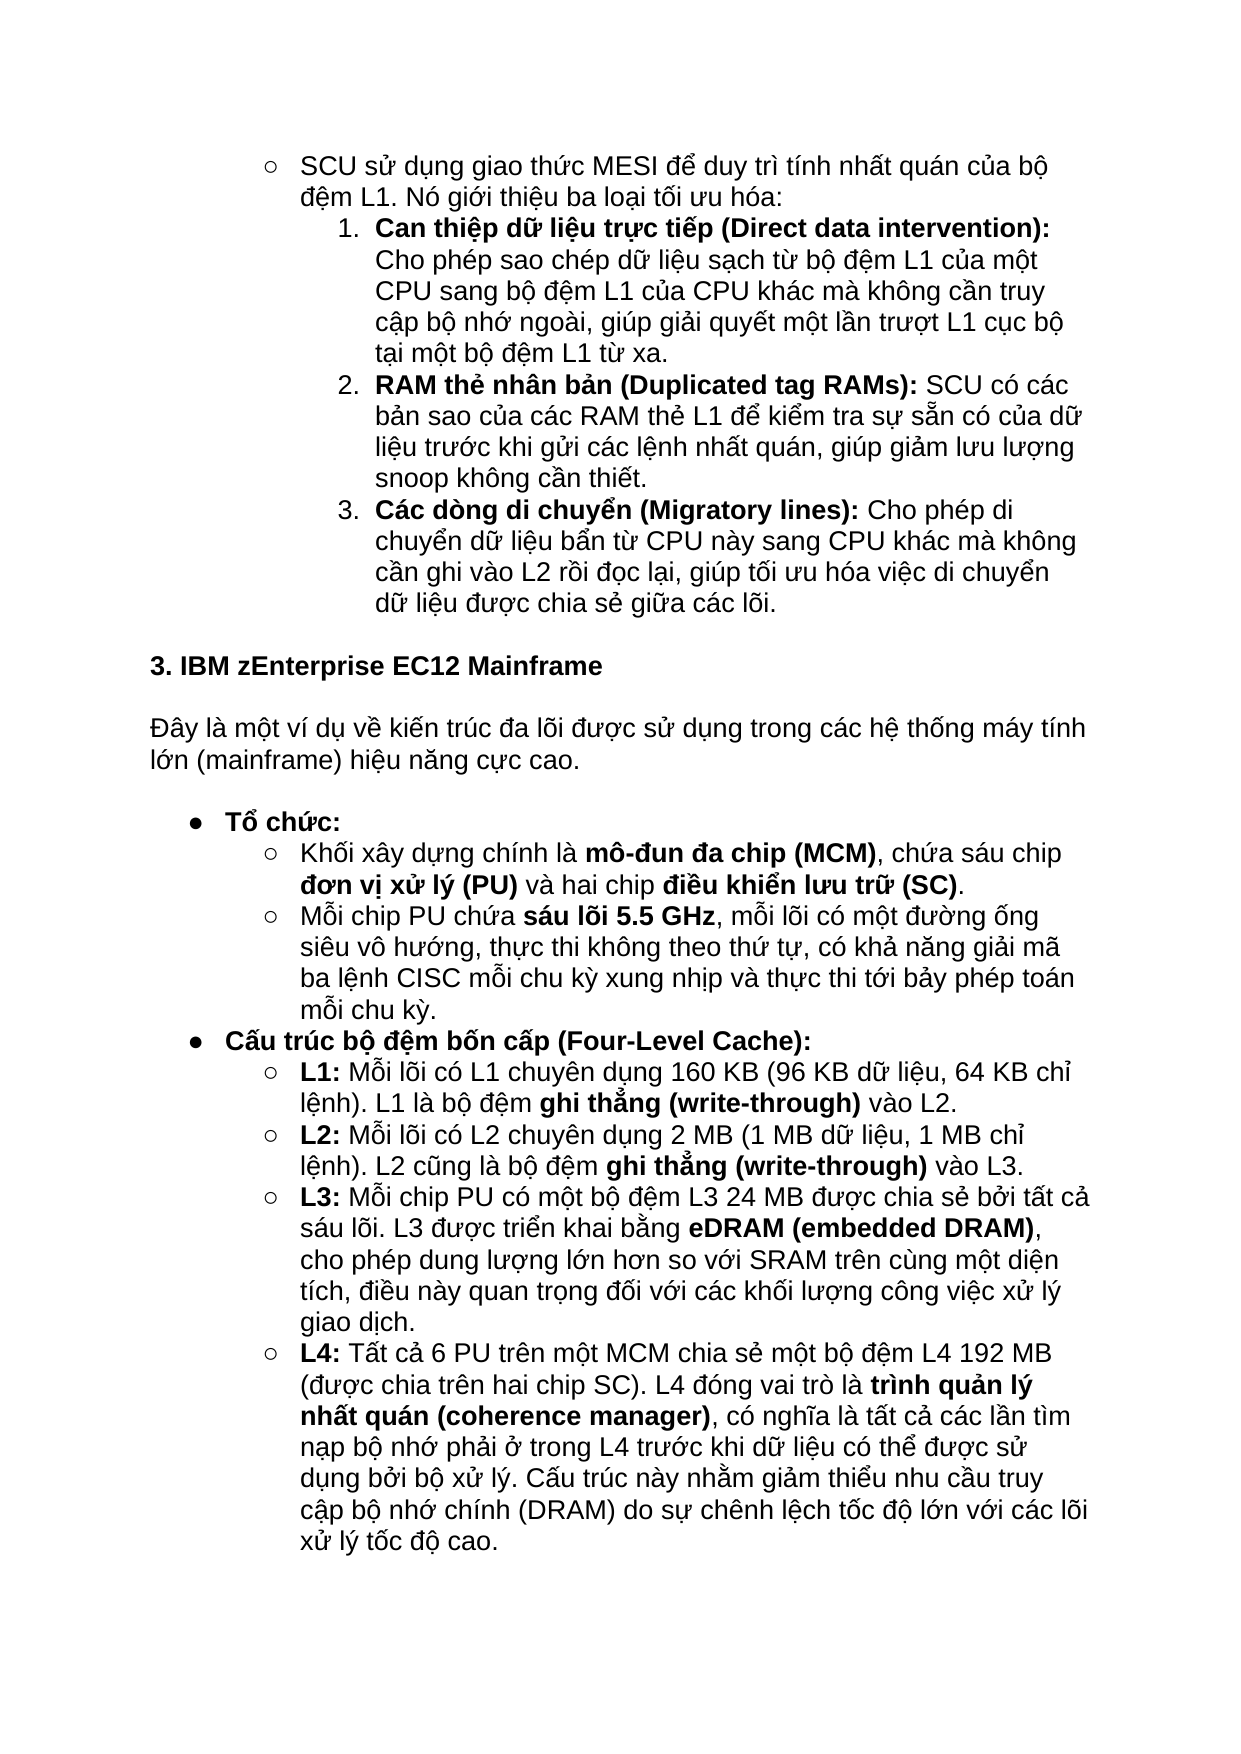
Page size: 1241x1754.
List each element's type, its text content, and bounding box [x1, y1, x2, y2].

list SCU sử dụng giao thức MESI để duy trì tính nhất quán của bộ đệm L1. Nó giới thiệu ba loại tối ưu hóa: [262, 150, 1090, 212]
list Tổ chức: [187, 806, 1090, 837]
list L4: Tất cả 6 PU trên một MCM chia sẻ một bộ đệm L4 192 MB (được chia trên hai chip SC). L4 đóng vai trò là trình quản lý nhất quán (coherence manager), có nghĩa là tất cả các lần tìm nạp bộ nhớ phải ở trong L4 trước khi dữ liệu có thể được sử dụng bởi bộ xử lý. Cấu trúc này nhằm giảm thiểu nhu cầu truy cập bộ nhớ chính (DRAM) do sự chênh lệch tốc độ lớn với các lõi xử lý tốc độ cao. [262, 1337, 1090, 1556]
text Đây là một ví dụ về kiến trúc đa lõi được sử dụng trong các hệ thống máy tính lớn (mainframe) hiệu năng cực cao. [150, 712, 1090, 775]
list Mỗi chip PU chứa sáu lõi 5.5 GHz, mỗi lõi có một đường ống siêu vô hướng, thực thi không theo thứ tự, có khả năng giải mã ba lệnh CISC mỗi chu kỳ xung nhịp và thực thi tới bảy phép toán mỗi chu kỳ. [262, 900, 1090, 1025]
list RAM thẻ nhân bản (Duplicated tag RAMs): SCU có các bản sao của các RAM thẻ L1 để kiểm tra sự sẵn có của dữ liệu trước khi gửi các lệnh nhất quán, giúp giảm lưu lượng snoop không cần thiết. [337, 369, 1090, 494]
text 3. IBM zEnterprise EC12 Mainframe [150, 650, 1090, 681]
list L2: Mỗi lõi có L2 chuyên dụng 2 MB (1 MB dữ liệu, 1 MB chỉ lệnh). L2 cũng là bộ đệm ghi thẳng (write-through) vào L3. [262, 1119, 1090, 1181]
list Khối xây dựng chính là mô-đun đa chip (MCM), chứa sáu chip đơn vị xử lý (PU) và hai chip điều khiển lưu trữ (SC). [262, 837, 1090, 900]
list L1: Mỗi lõi có L1 chuyên dụng 160 KB (96 KB dữ liệu, 64 KB chỉ lệnh). L1 là bộ đệm ghi thẳng (write-through) vào L2. [262, 1056, 1090, 1119]
list Cấu trúc bộ đệm bốn cấp (Four-Level Cache): [187, 1025, 1090, 1056]
list L3: Mỗi chip PU có một bộ đệm L3 24 MB được chia sẻ bởi tất cả sáu lõi. L3 được triển khai bằng eDRAM (embedded DRAM), cho phép dung lượng lớn hơn so với SRAM trên cùng một diện tích, điều này quan trọng đối với các khối lượng công việc xử lý giao dịch. [262, 1181, 1090, 1337]
list Can thiệp dữ liệu trực tiếp (Direct data intervention): Cho phép sao chép dữ liệu sạch từ bộ đệm L1 của một CPU sang bộ đệm L1 của CPU khác mà không cần truy cập bộ nhớ ngoài, giúp giải quyết một lần trượt L1 cục bộ tại một bộ đệm L1 từ xa. [337, 212, 1090, 369]
list Các dòng di chuyển (Migratory lines): Cho phép di chuyển dữ liệu bẩn từ CPU này sang CPU khác mà không cần ghi vào L2 rồi đọc lại, giúp tối ưu hóa việc di chuyển dữ liệu được chia sẻ giữa các lõi. [337, 494, 1090, 619]
